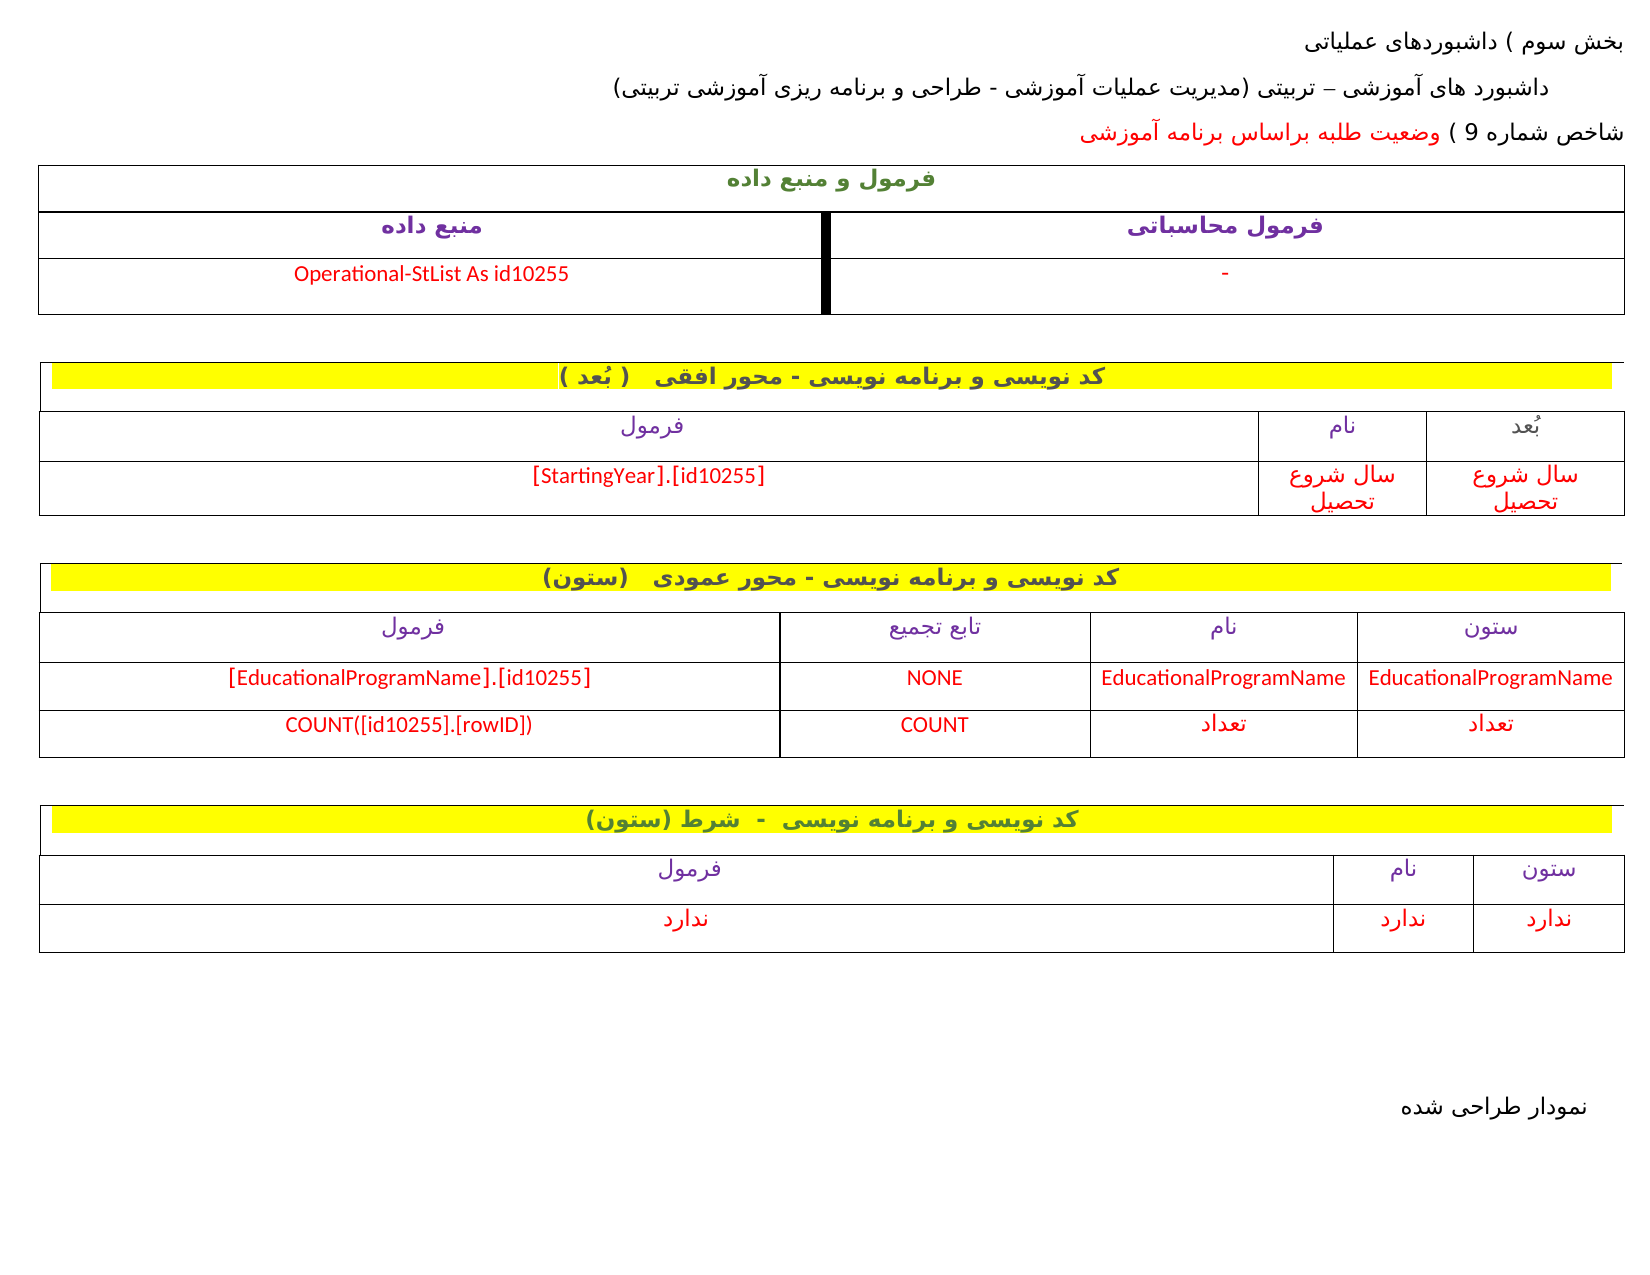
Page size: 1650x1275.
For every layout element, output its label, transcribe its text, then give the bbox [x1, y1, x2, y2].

table_cell فرمول [40, 412, 1258, 461]
table_cell [id10255].[StartingYear] [40, 462, 1258, 515]
table_cell تعداد [1358, 711, 1624, 757]
text نمودار طراحی شده [37, 1093, 1650, 1120]
text بخش سوم ) داشبوردهای عملیاتی [37, 28, 1624, 55]
table_cell منبع داده [39, 213, 821, 258]
table_cell ندارد [1474, 905, 1624, 952]
table_cell سال شروع تحصیل [1259, 462, 1426, 515]
table_cell EducationalProgramName [1091, 663, 1357, 709]
table_cell بُعد [1427, 412, 1624, 461]
table_header کد نویسی و برنامه نویسی - محور افقی ( بُعد ) [41, 363, 1623, 411]
table_cell - [831, 259, 1624, 314]
table_cell نام [1091, 613, 1357, 662]
table_cell فرمول [40, 856, 1333, 904]
text شاخص شماره 9 ) وضعیت طلبه براساس برنامه آموزشی [37, 119, 1624, 146]
table_cell NONE [781, 663, 1090, 709]
table_cell فرمول محاسباتی [831, 213, 1624, 258]
table_cell ستون [1358, 613, 1624, 662]
table_cell نام [1259, 412, 1426, 461]
table_cell تعداد [1091, 711, 1357, 757]
table_cell تابع تجمیع [781, 613, 1090, 662]
table_cell Operational-StList As id10255 [39, 259, 821, 314]
text داشبورد های آموزشی – تربیتی (مدیریت عملیات آموزشی - طراحی و برنامه ریزی آموزشی تربیتی) [37, 73, 1650, 100]
table_cell فرمول [40, 613, 779, 662]
table_cell ندارد [1334, 905, 1473, 952]
table_cell EducationalProgramName [1358, 663, 1624, 709]
table_cell COUNT [781, 711, 1090, 757]
table_cell ندارد [40, 905, 1333, 952]
table_header کد نویسی و برنامه نویسی - محور عمودی (ستون) [41, 564, 1622, 612]
table_header کد نویسی و برنامه نویسی - شرط (ستون) [41, 806, 1623, 854]
table_cell COUNT([id10255].[rowID]) [40, 711, 779, 757]
table_header فرمول و منبع داده [39, 166, 1624, 211]
table_cell ستون [1474, 856, 1624, 904]
table_cell نام [1334, 856, 1473, 904]
table_cell سال شروع تحصیل [1427, 462, 1624, 515]
table_cell [id10255].[EducationalProgramName] [40, 663, 779, 709]
